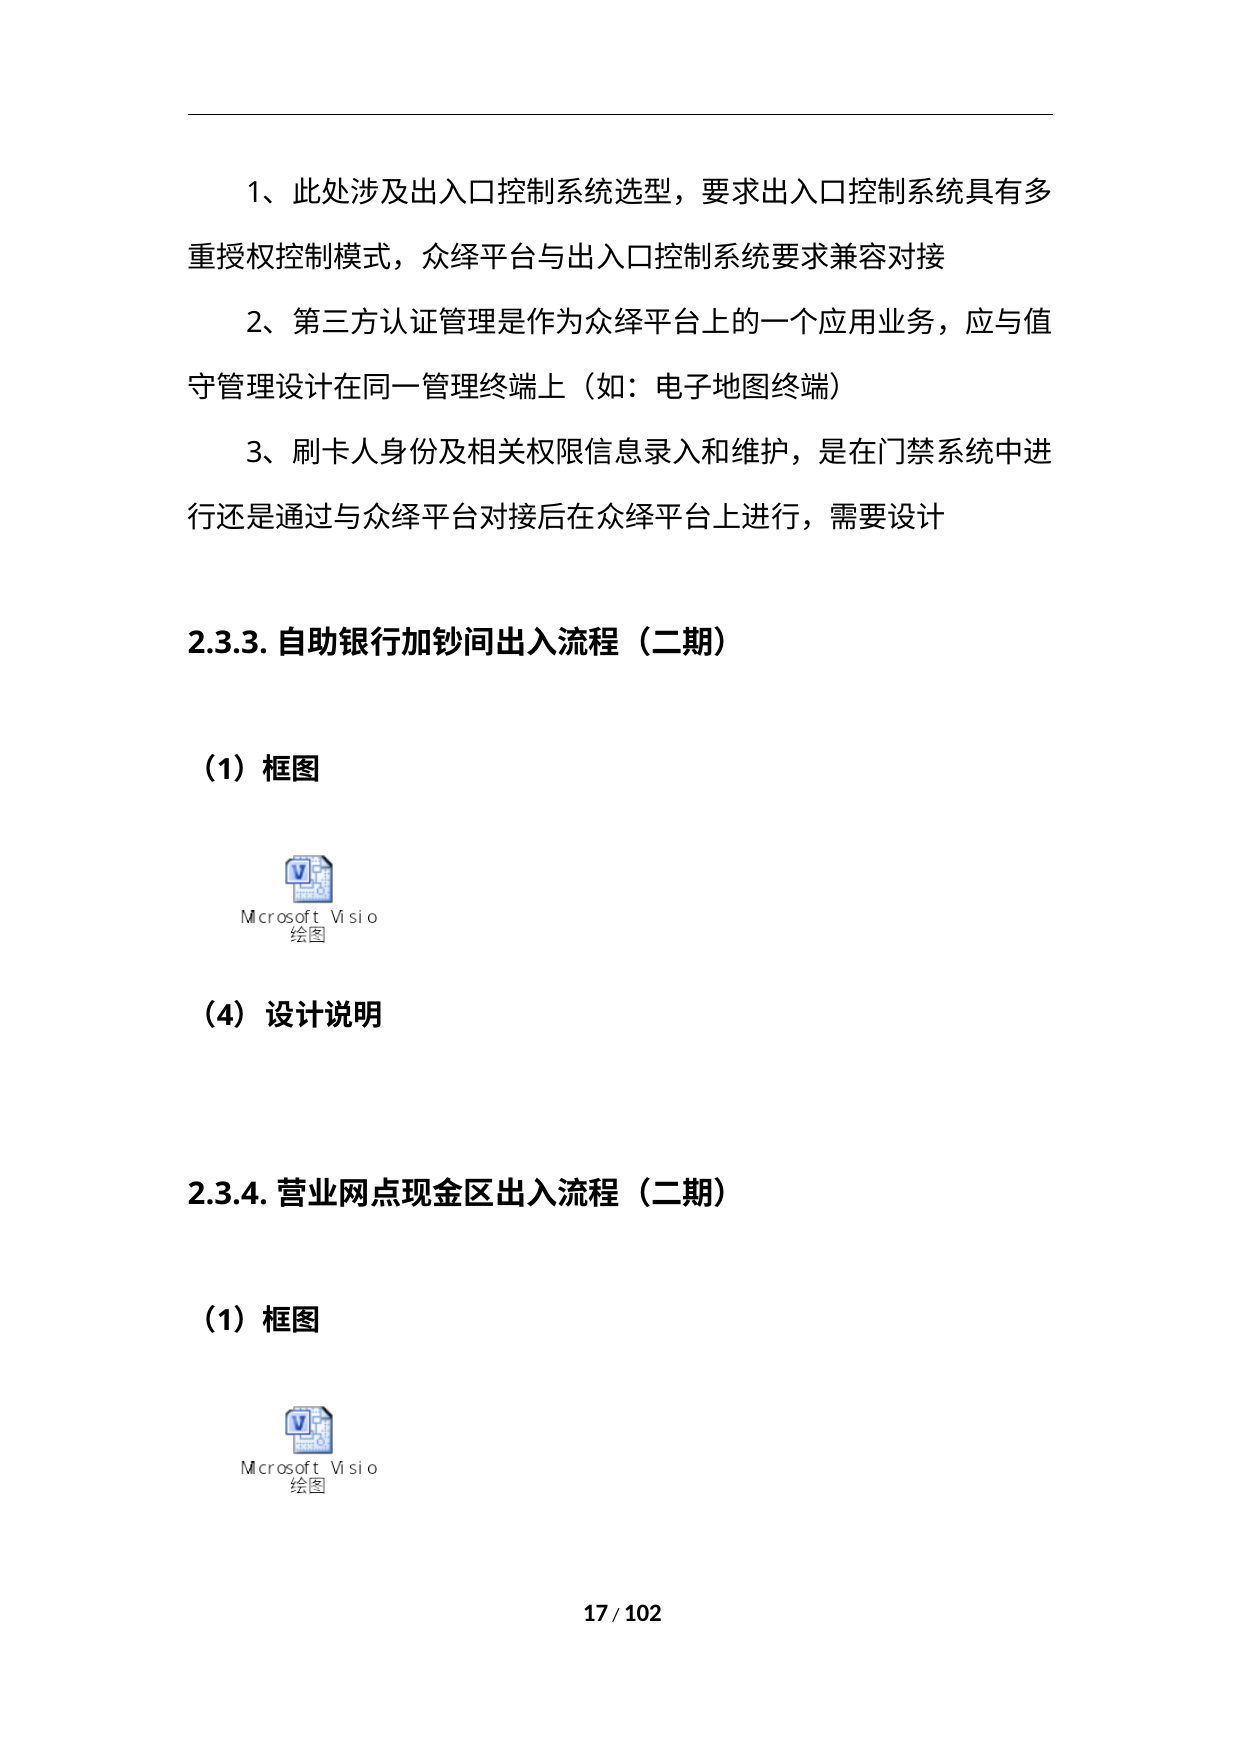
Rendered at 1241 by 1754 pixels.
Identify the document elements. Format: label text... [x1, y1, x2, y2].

subtitle （1）框图 [187, 1286, 1053, 1351]
subtitle 设计说明 [187, 980, 1053, 1045]
text 1、此处涉及出入口控制系统选型，要求出入口控制系统具有多重授权控制模式，众绎平台与出入口控制系统要求兼容对接 [187, 157, 1053, 287]
text 2、第三方认证管理是作为众绎平台上的一个应用业务，应与值守管理设计在同一管理终端上（如：电子地图终端） [187, 287, 1053, 417]
subtitle （1）框图 [187, 734, 1053, 799]
text 3、刷卡人身份及相关权限信息录入和维护，是在门禁系统中进行还是通过与众绎平台对接后在众绎平台上进行，需要设计 [187, 417, 1053, 547]
subtitle 自助银行加钞间出入流程（二期） [187, 607, 1053, 672]
subtitle 营业网点现金区出入流程（二期） [187, 1158, 1053, 1223]
